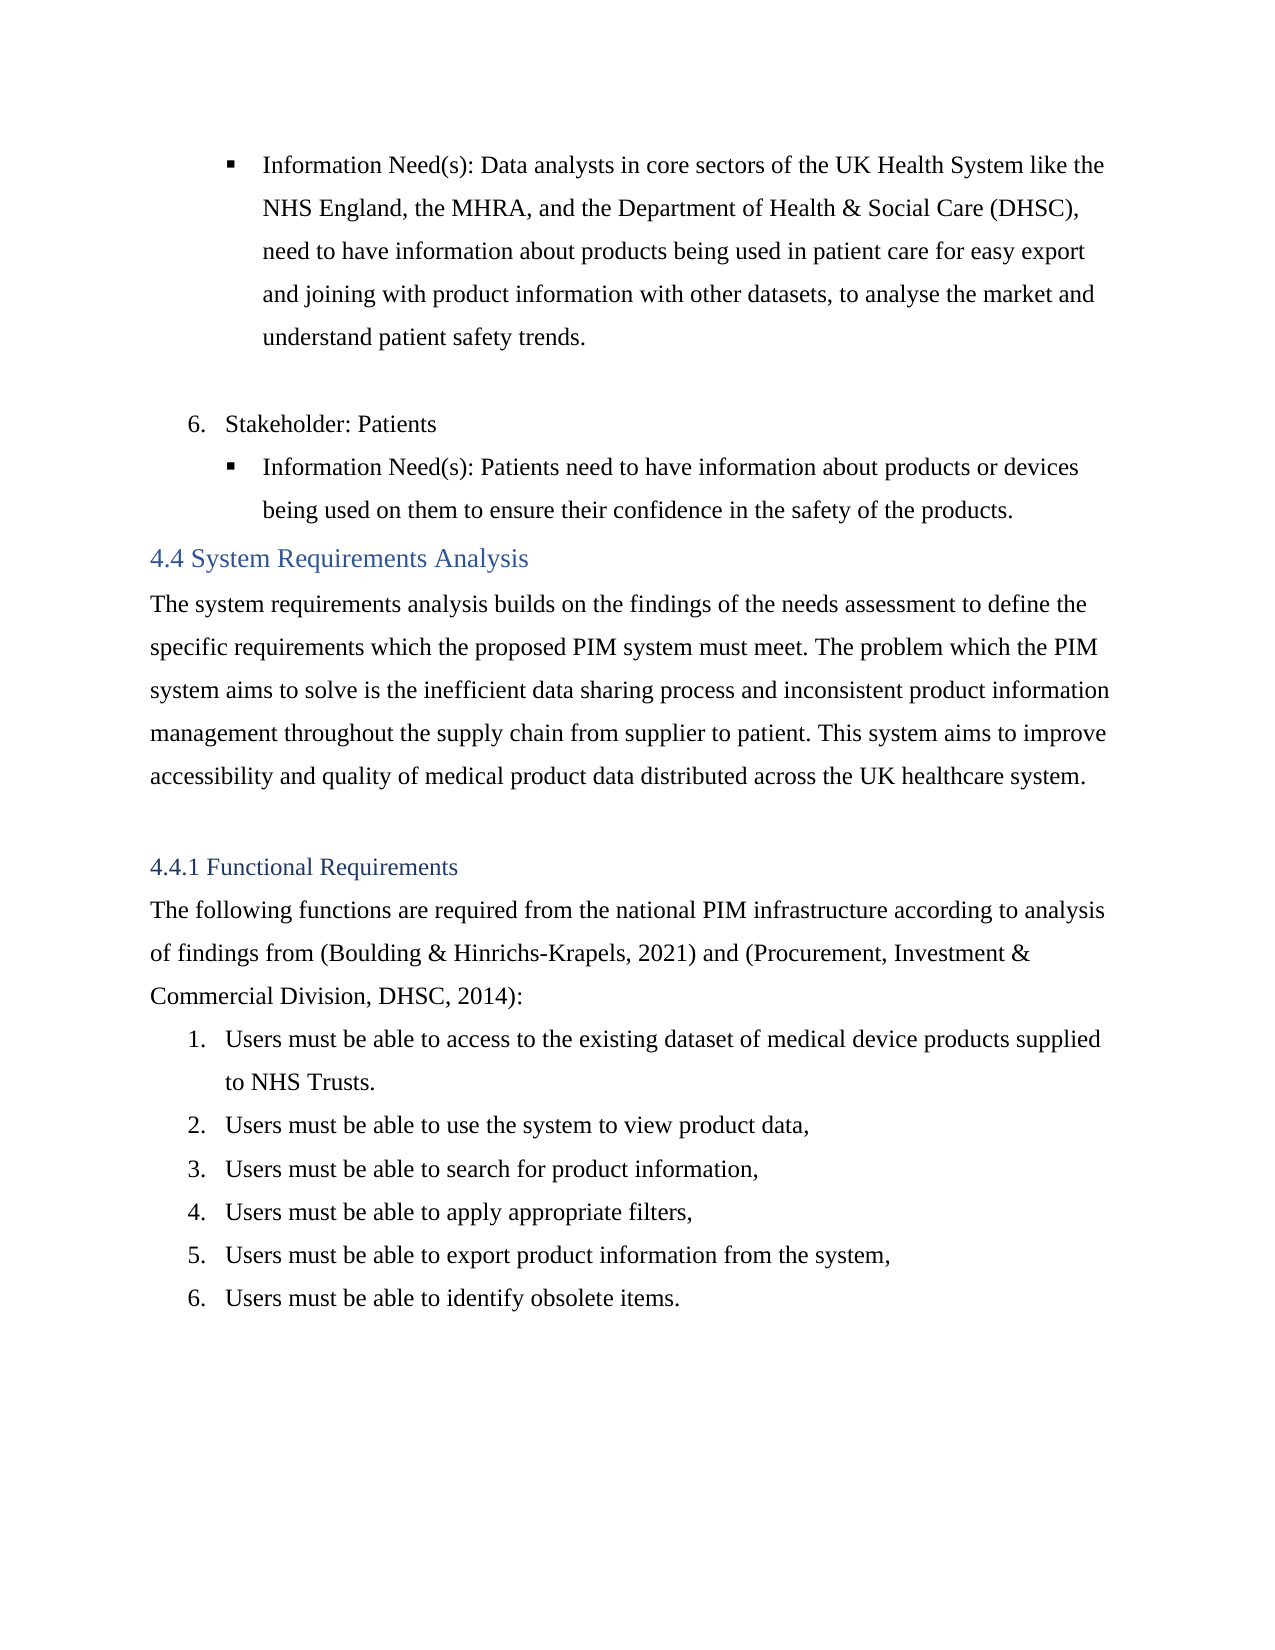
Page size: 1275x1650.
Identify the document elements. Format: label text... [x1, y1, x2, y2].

list Users must be able to access to the existing dataset of medical device products supplied to NHS Trusts. [187, 1024, 1125, 1096]
list Stakeholder: Patients [187, 409, 1125, 437]
list Users must be able to apply appropriate filters, [187, 1197, 1125, 1226]
list Information Need(s): Patients need to have information about products or devices being used on them to ensure their confidence in the safety of the products. [225, 452, 1125, 524]
list Users must be able to identify obsolete items. [187, 1283, 1125, 1312]
list Information Need(s): Data analysts in core sectors of the UK Health System like the NHS England, the MHRA, and the Department of Health & Social Care (DHSC), need to have information about products being used in patient care for easy export and joining with product information with other datasets, to analyse the market and understand patient safety trends. [225, 150, 1125, 351]
list Users must be able to export product information from the system, [187, 1240, 1125, 1269]
list Users must be able to search for product information, [187, 1154, 1125, 1182]
subtitle 4.4 System Requirements Analysis [150, 542, 1125, 573]
text The following functions are required from the national PIM infrastructure according to analysis of findings from and : [150, 895, 1125, 1010]
subtitle 4.4.1 Functional Requirements [150, 852, 1125, 881]
list The system requirements analysis builds on the findings of the needs assessment to define the specific requirements which the proposed PIM system must meet. The problem which the PIM system aims to solve is the inefficient data sharing process and inconsistent product information management throughout the supply chain from supplier to patient. This system aims to improve accessibility and quality of medical product data distributed across the UK healthcare system. [150, 589, 1125, 790]
list Users must be able to use the system to view product data, [187, 1111, 1125, 1139]
